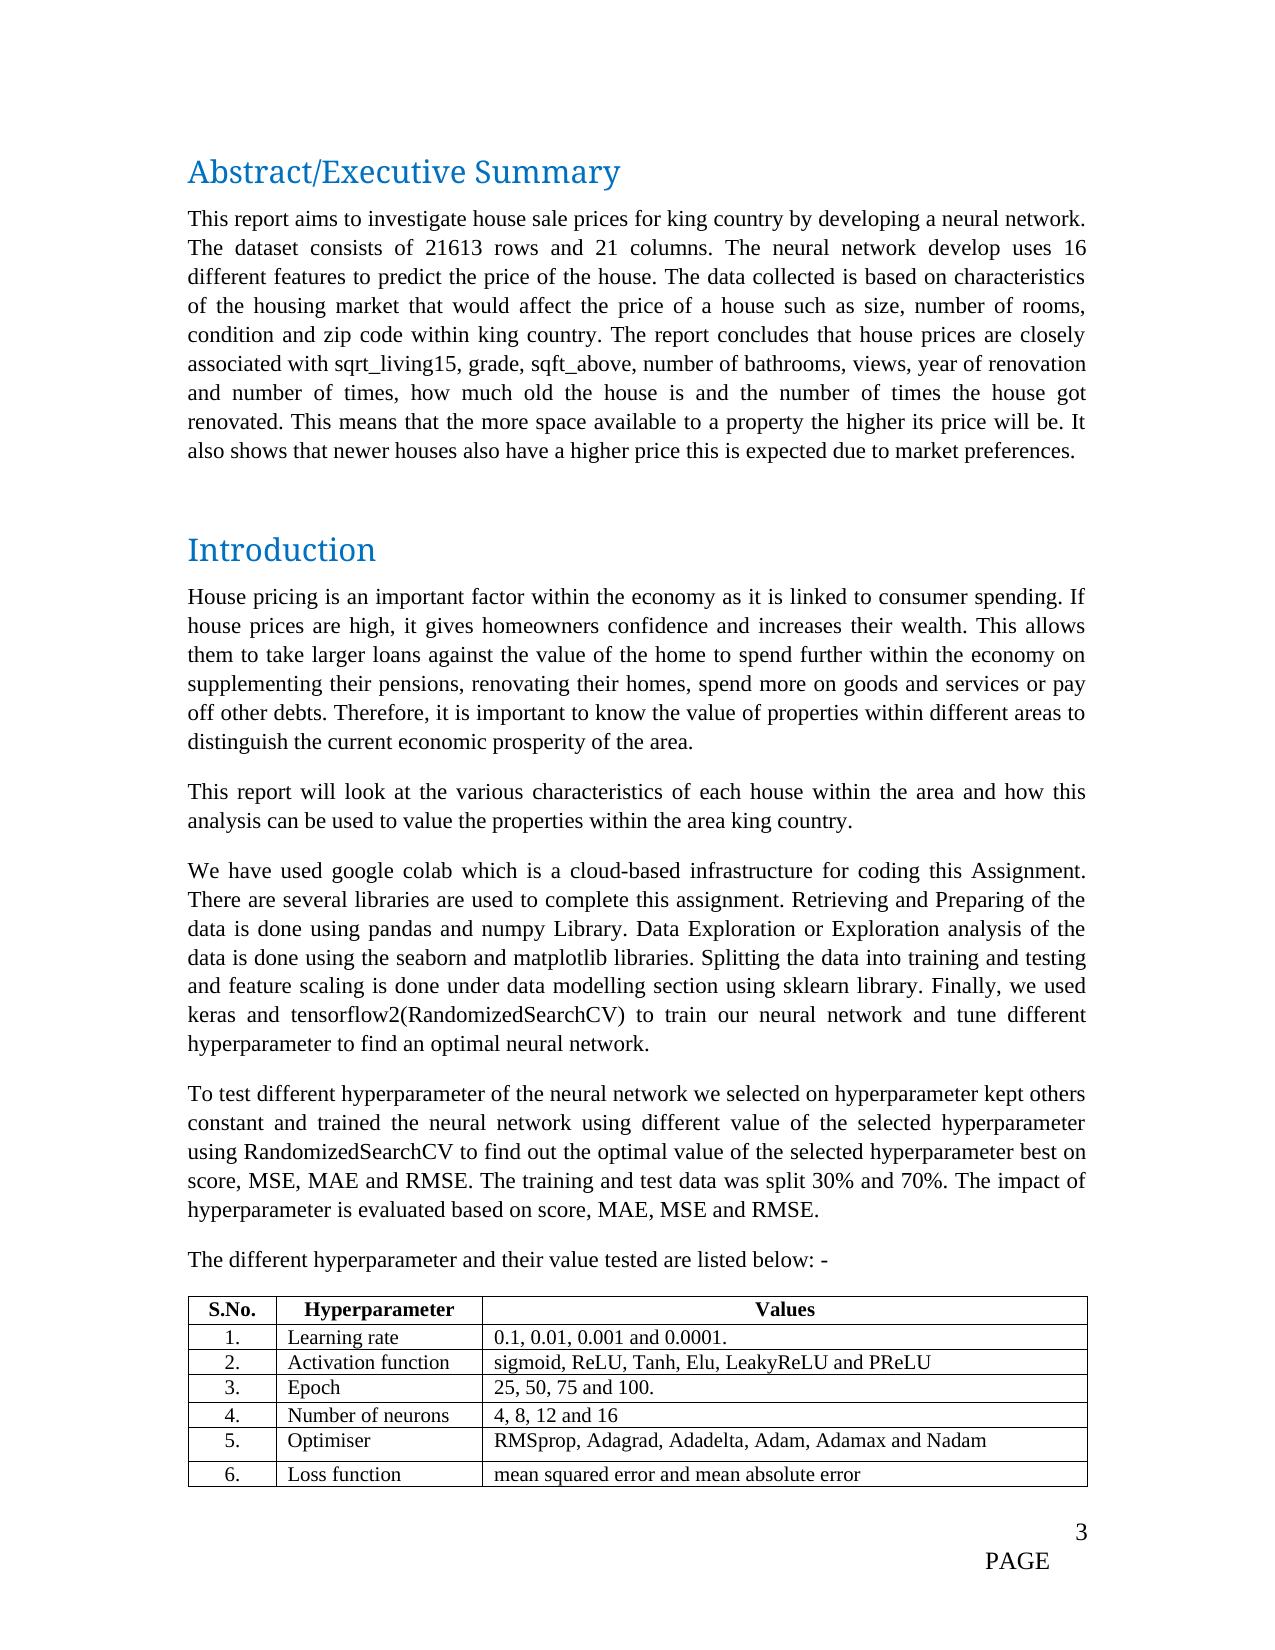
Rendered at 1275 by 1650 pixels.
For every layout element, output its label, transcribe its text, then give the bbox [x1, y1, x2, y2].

table_header Hyperparameter [277, 1297, 482, 1324]
table_cell sigmoid, ReLU, Tanh, Elu, LeakyReLU and PReLU [483, 1350, 1087, 1374]
text The different hyperparameter and their value tested are listed below: - [187, 1246, 1087, 1272]
subtitle Abstract/Executive Summary [187, 150, 1087, 193]
text House pricing is an important factor within the economy as it is linked to consumer spending. If house prices are high, it gives homeowners confidence and increases their wealth. This allows them to take larger loans against the value of the home to spend further within the economy on supplementing their pensions, renovating their homes, spend more on goods and services or pay off other debts. Therefore, it is important to know the value of properties within different areas to distinguish the current economic prosperity of the area. [187, 583, 1087, 754]
table_cell RMSprop, Adagrad, Adadelta, Adam, Adamax and Nadam [483, 1428, 1087, 1461]
text To test different hyperparameter of the neural network we selected on hyperparameter kept others constant and trained the neural network using different value of the selected hyperparameter using RandomizedSearchCV to find out the optimal value of the selected hyperparameter best on score, MSE, MAE and RMSE. The training and test data was split 30% and 70%. The impact of hyperparameter is evaluated based on score, MAE, MSE and RMSE. [187, 1080, 1087, 1222]
table_cell Epoch [277, 1375, 482, 1402]
table_cell 2. [189, 1350, 276, 1374]
table_cell Loss function [277, 1462, 482, 1486]
text This report will look at the various characteristics of each house within the area and how this analysis can be used to value the properties within the area king country. [187, 778, 1087, 833]
table_cell 3. [189, 1375, 276, 1402]
table_cell mean squared error and mean absolute error [483, 1462, 1087, 1486]
subtitle Introduction [187, 528, 1087, 571]
text This report aims to investigate house sale prices for king country by developing a neural network. The dataset consists of 21613 rows and 21 columns. The neural network develop uses 16 different features to predict the price of the house. The data collected is based on characteristics of the housing market that would affect the price of a house such as size, number of rooms, condition and zip code within king country. The report concludes that house prices are closely associated with sqrt_living15, grade, sqft_above, number of bathrooms, views, year of renovation and number of times, how much old the house is and the number of times the house got renovated. This means that the more space available to a property the higher its price will be. It also shows that newer houses also have a higher price this is expected due to market preferences. [187, 205, 1087, 463]
table_cell 1. [189, 1325, 276, 1349]
table_cell 6. [189, 1462, 276, 1486]
table_header S.No. [189, 1297, 276, 1324]
table_cell Activation function [277, 1350, 482, 1374]
table_cell Number of neurons [277, 1403, 482, 1427]
table_cell 4. [189, 1403, 276, 1427]
table_cell 25, 50, 75 and 100. [483, 1375, 1087, 1402]
text We have used google colab which is a cloud-based infrastructure for coding this Assignment. There are several libraries are used to complete this assignment. Retrieving and Preparing of the data is done using pandas and numpy Library. Data Exploration or Exploration analysis of the data is done using the seaborn and matplotlib libraries. Splitting the data into training and testing and feature scaling is done under data modelling section using sklearn library. Finally, we used keras and tensorflow2(RandomizedSearchCV) to train our neural network and tune different hyperparameter to find an optimal neural network. [187, 857, 1087, 1057]
table_cell 5. [189, 1428, 276, 1461]
table_header Values [483, 1297, 1087, 1324]
table_cell 0.1, 0.01, 0.001 and 0.0001. [483, 1325, 1087, 1349]
table_cell Learning rate [277, 1325, 482, 1349]
table_cell 4, 8, 12 and 16 [483, 1403, 1087, 1427]
table_cell Optimiser [277, 1428, 482, 1461]
